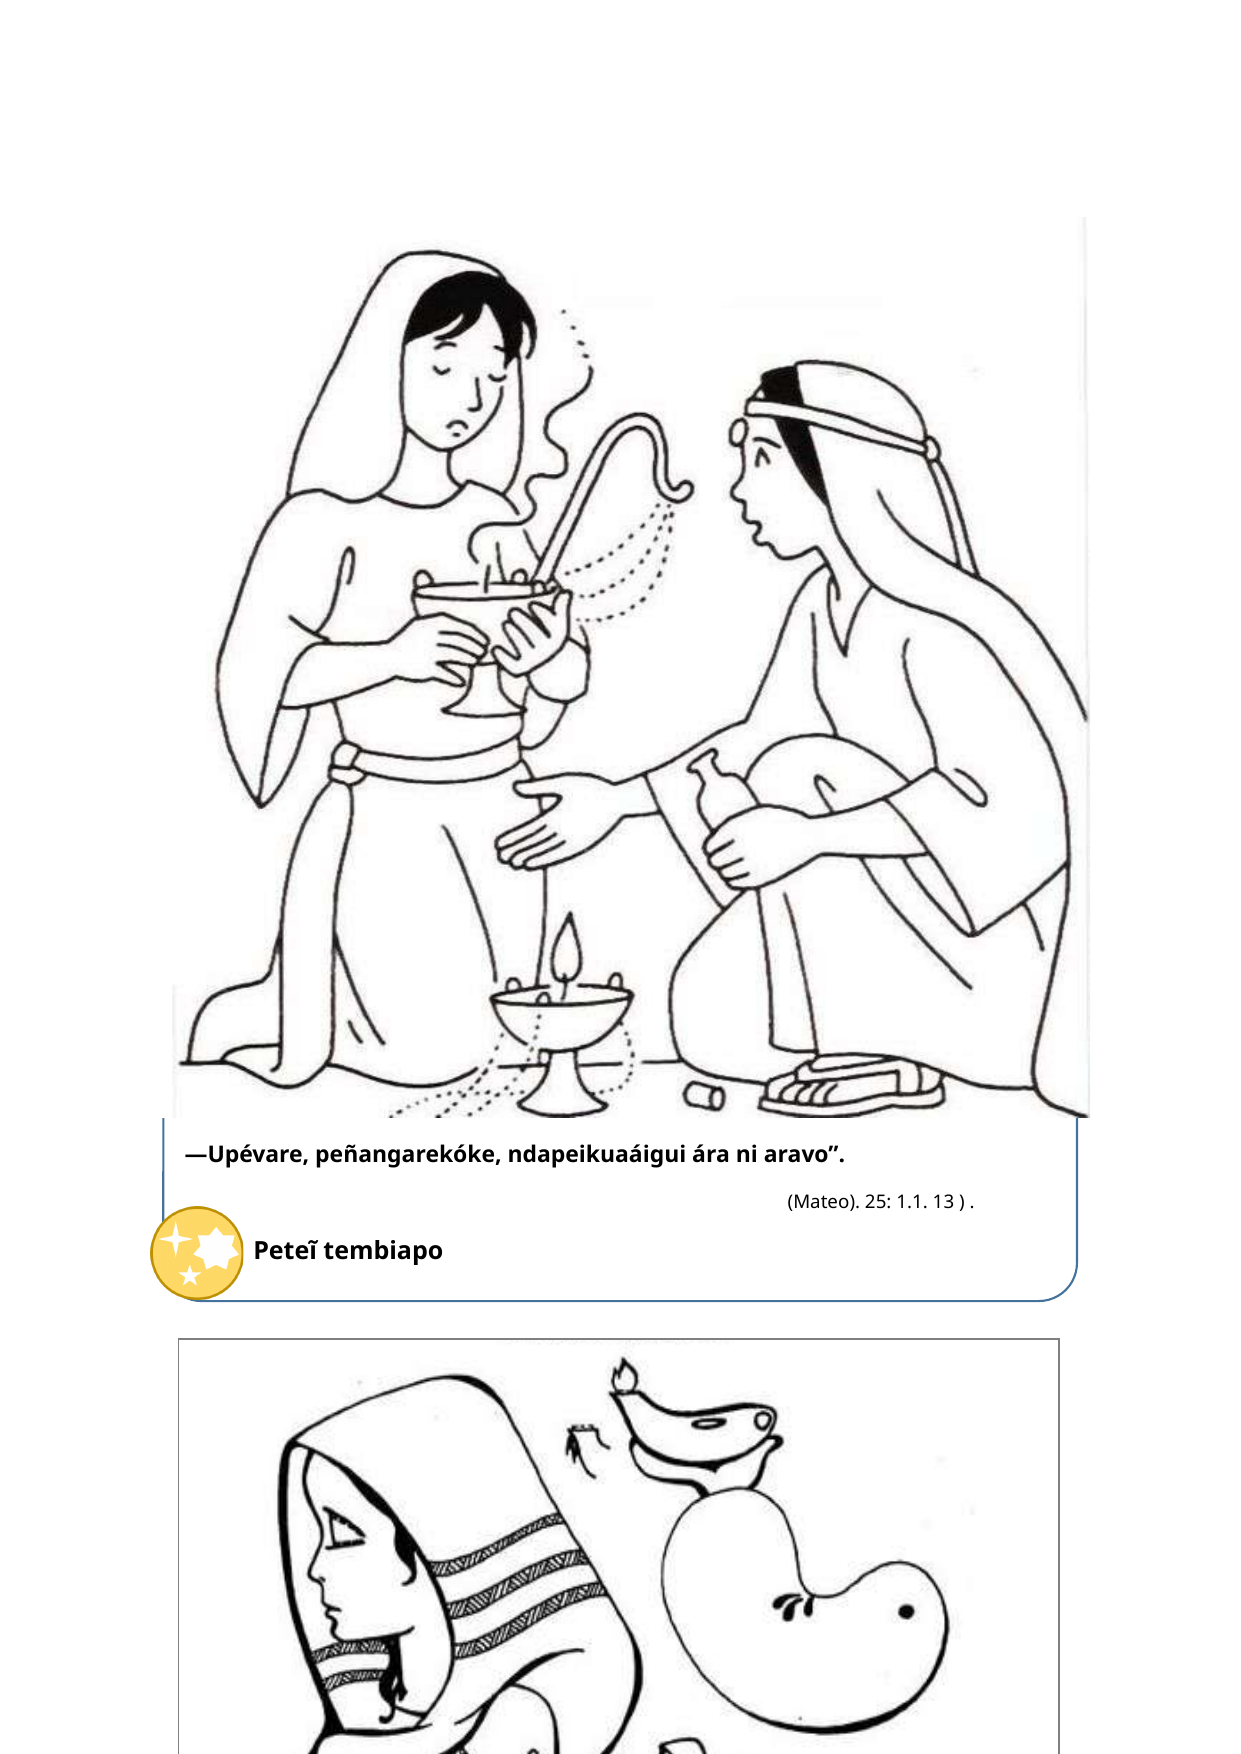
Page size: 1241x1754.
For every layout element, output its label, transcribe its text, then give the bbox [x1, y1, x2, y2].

text Peteĩ tembiapo [244, 1233, 1090, 1267]
picture [150, 1206, 244, 1300]
text —Upévare, peñangarekóke, ndapeikuaáigui ára ni aravo”. [150, 1138, 1090, 1169]
picture [179, 1340, 1058, 1754]
picture [161, 217, 1091, 1118]
text (Mateo). 25: 1.1. 13 ) . [150, 1188, 1090, 1214]
